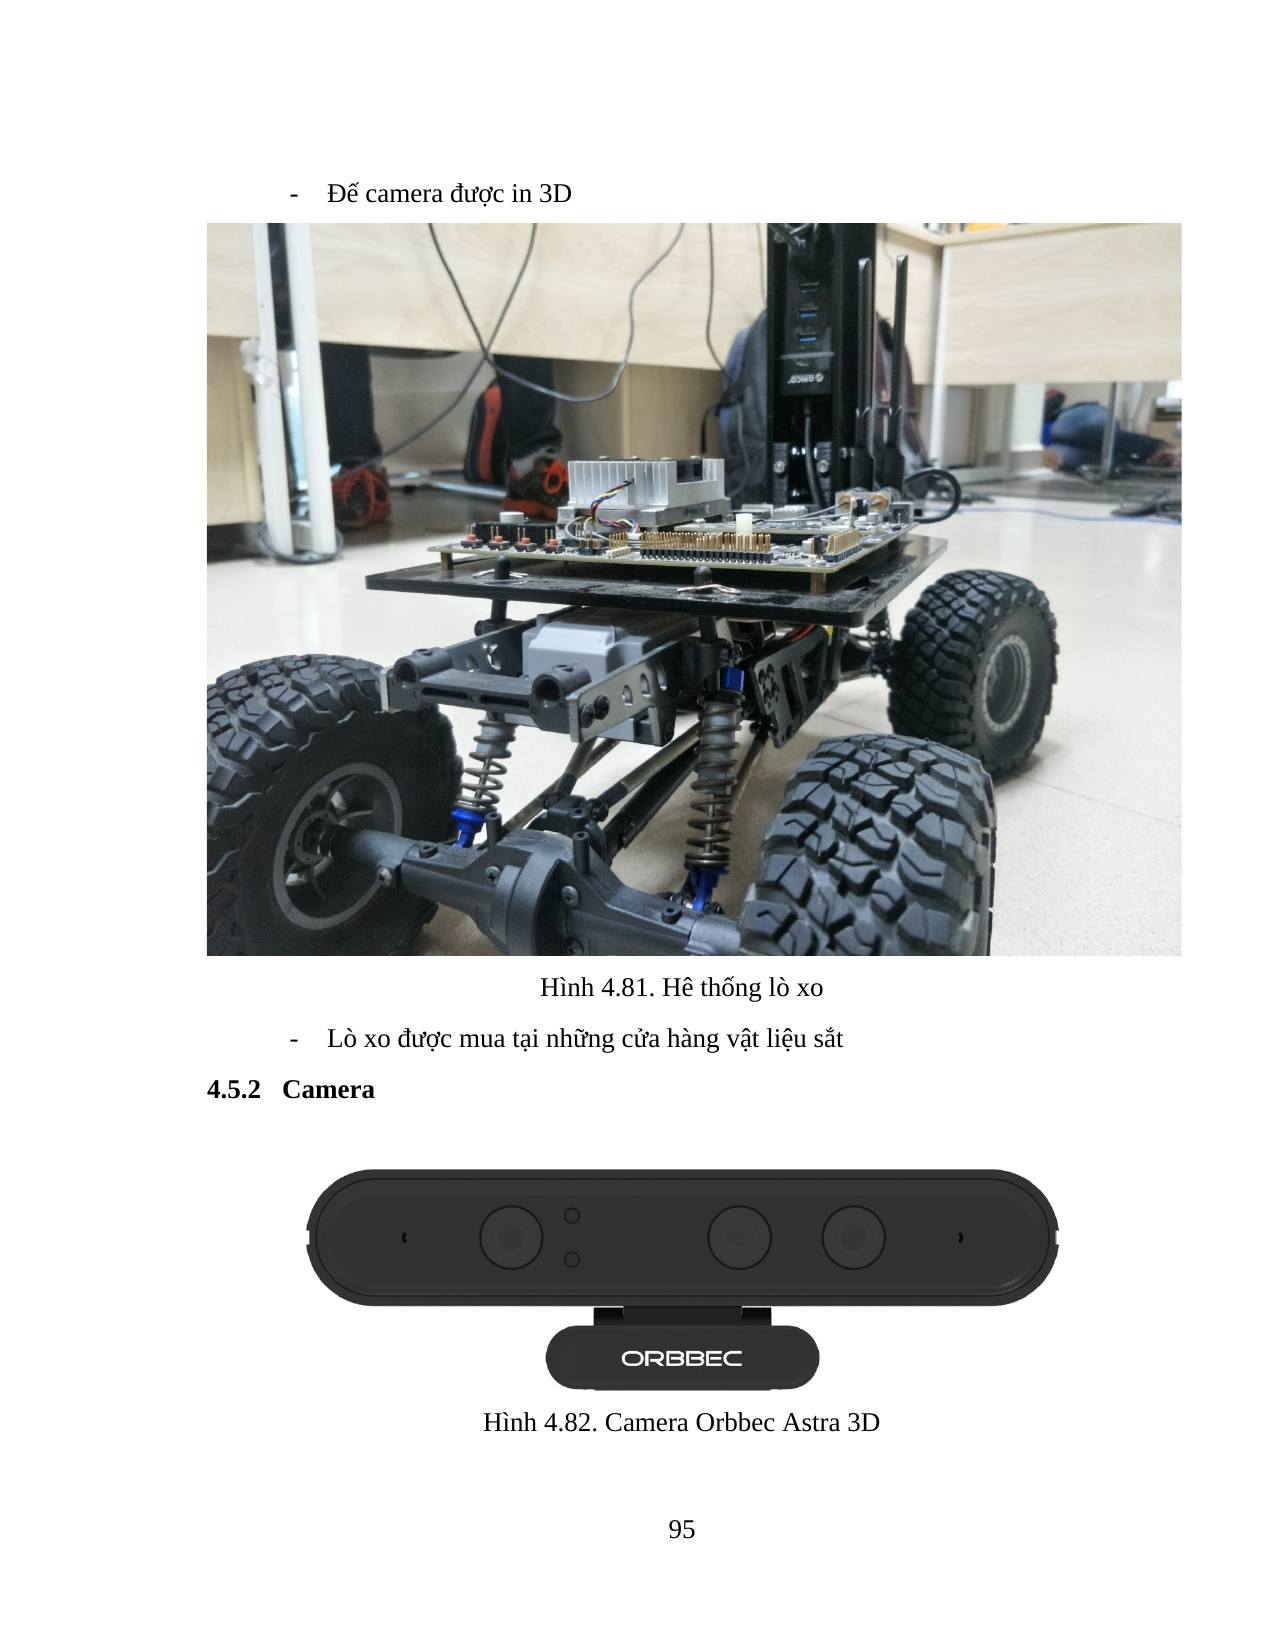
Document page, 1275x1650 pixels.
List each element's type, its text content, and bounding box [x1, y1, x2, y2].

picture [206, 223, 1182, 956]
picture [256, 1120, 1108, 1391]
subtitle Camera [207, 1073, 1157, 1104]
list Lò xo được mua tại những cửa hàng vật liệu sắt [289, 1023, 1157, 1054]
list Đế camera được in 3D [289, 177, 1157, 208]
